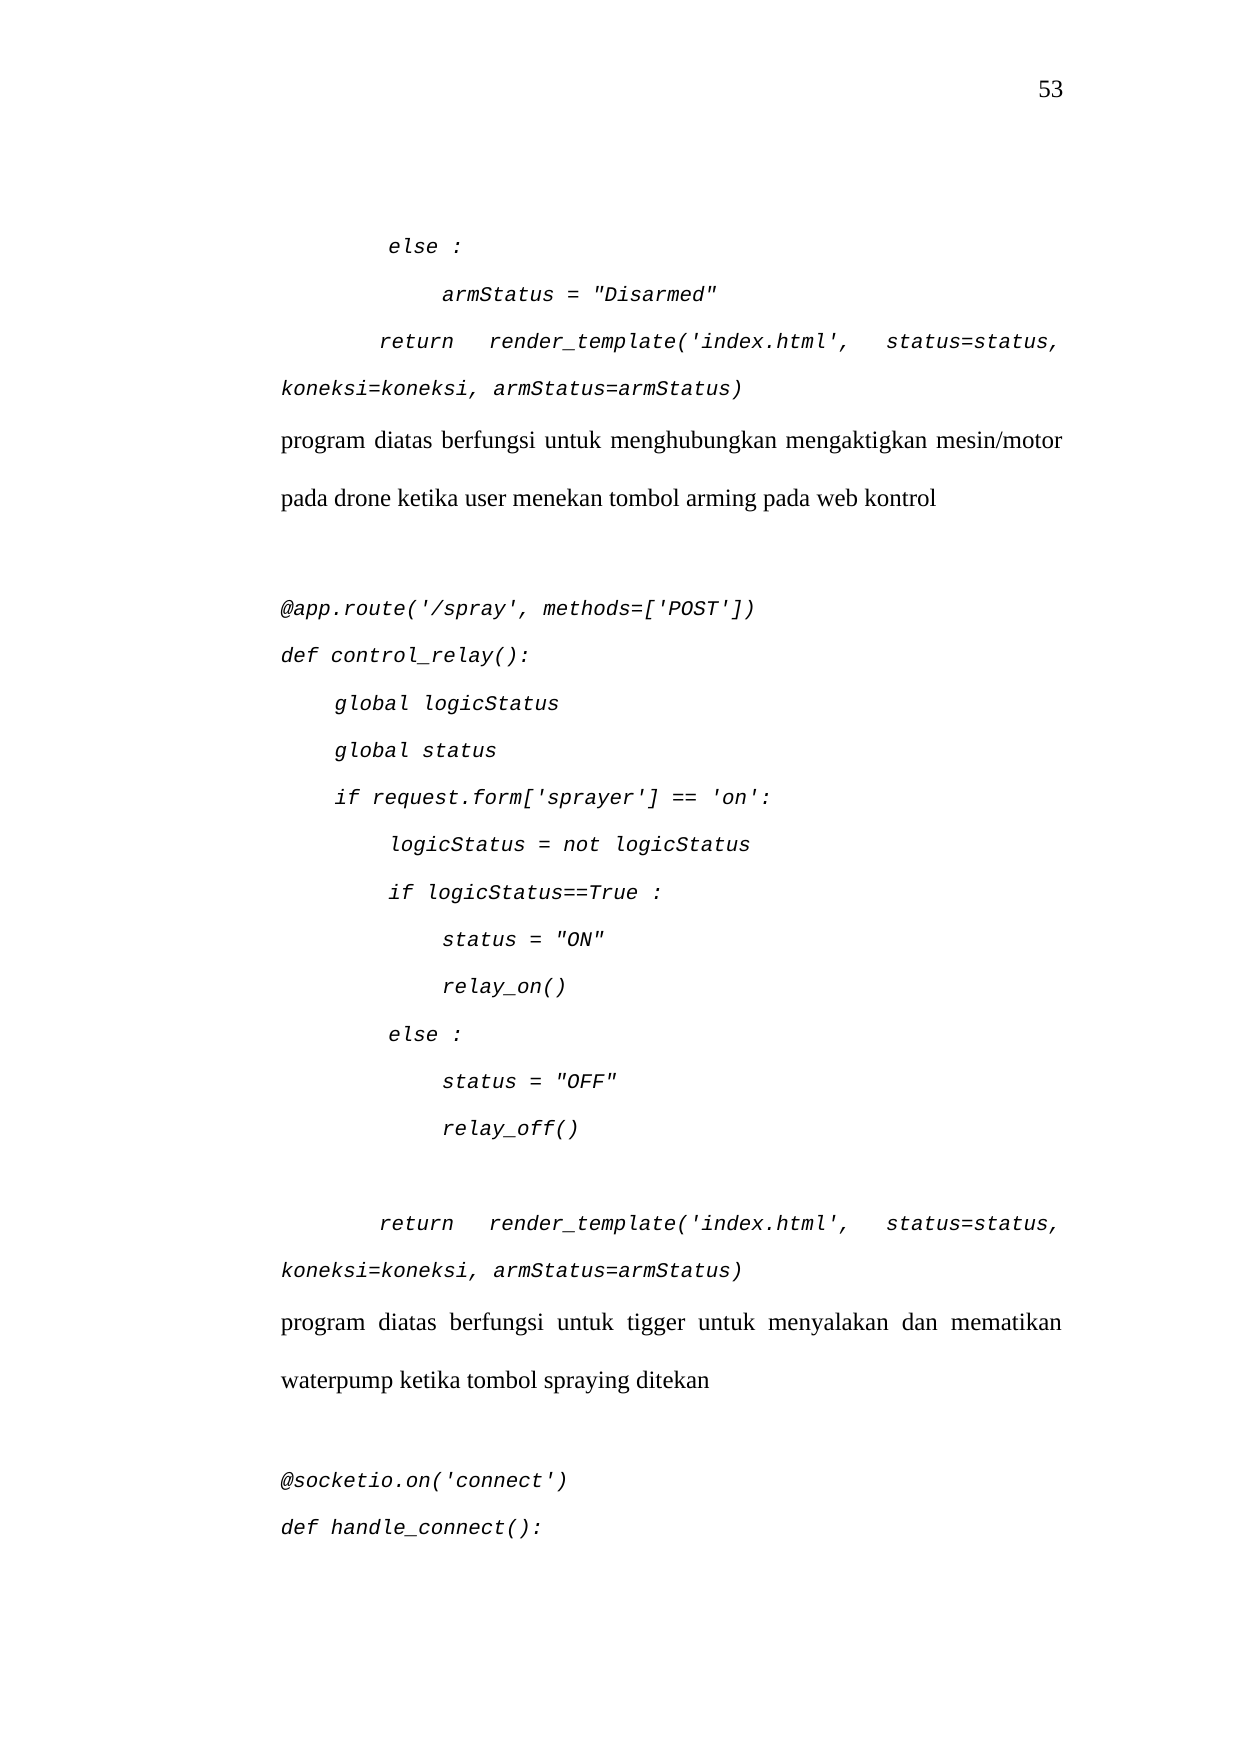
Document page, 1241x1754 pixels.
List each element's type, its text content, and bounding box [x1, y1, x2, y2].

list logicStatus = not logicStatus [281, 834, 1063, 858]
list global logicStatus [281, 692, 1063, 716]
list if request.form['sprayer'] == 'on': [281, 787, 1063, 811]
list status = "OFF" [281, 1071, 1063, 1094]
list return render_template('index.html', status=status, koneksi=koneksi, armStatus=armStatus) [281, 1213, 1063, 1284]
list status = "ON" [281, 929, 1063, 953]
list program diatas berfungsi untuk tigger untuk menyalakan dan mematikan waterpump ketika tombol spraying ditekan [281, 1307, 1063, 1393]
list @socketio.on('connect') [281, 1469, 1063, 1493]
list else : [281, 236, 1063, 260]
list def handle_connect(): [281, 1517, 1063, 1541]
list else : [281, 1023, 1063, 1047]
list relay_on() [281, 976, 1063, 1000]
list @app.route('/spray', methods=['POST']) [281, 598, 1063, 622]
list global status [281, 740, 1063, 763]
list armStatus = "Disarmed" [281, 283, 1063, 307]
list program diatas berfungsi untuk menghubungkan mengaktigkan mesin/motor pada drone ketika user menekan tombol arming pada web kontrol [281, 425, 1063, 512]
list return render_template('index.html', status=status, koneksi=koneksi, armStatus=armStatus) [281, 331, 1063, 402]
list relay_off() [281, 1118, 1063, 1142]
list if logicStatus==True : [281, 882, 1063, 905]
list def control_relay(): [281, 645, 1063, 669]
